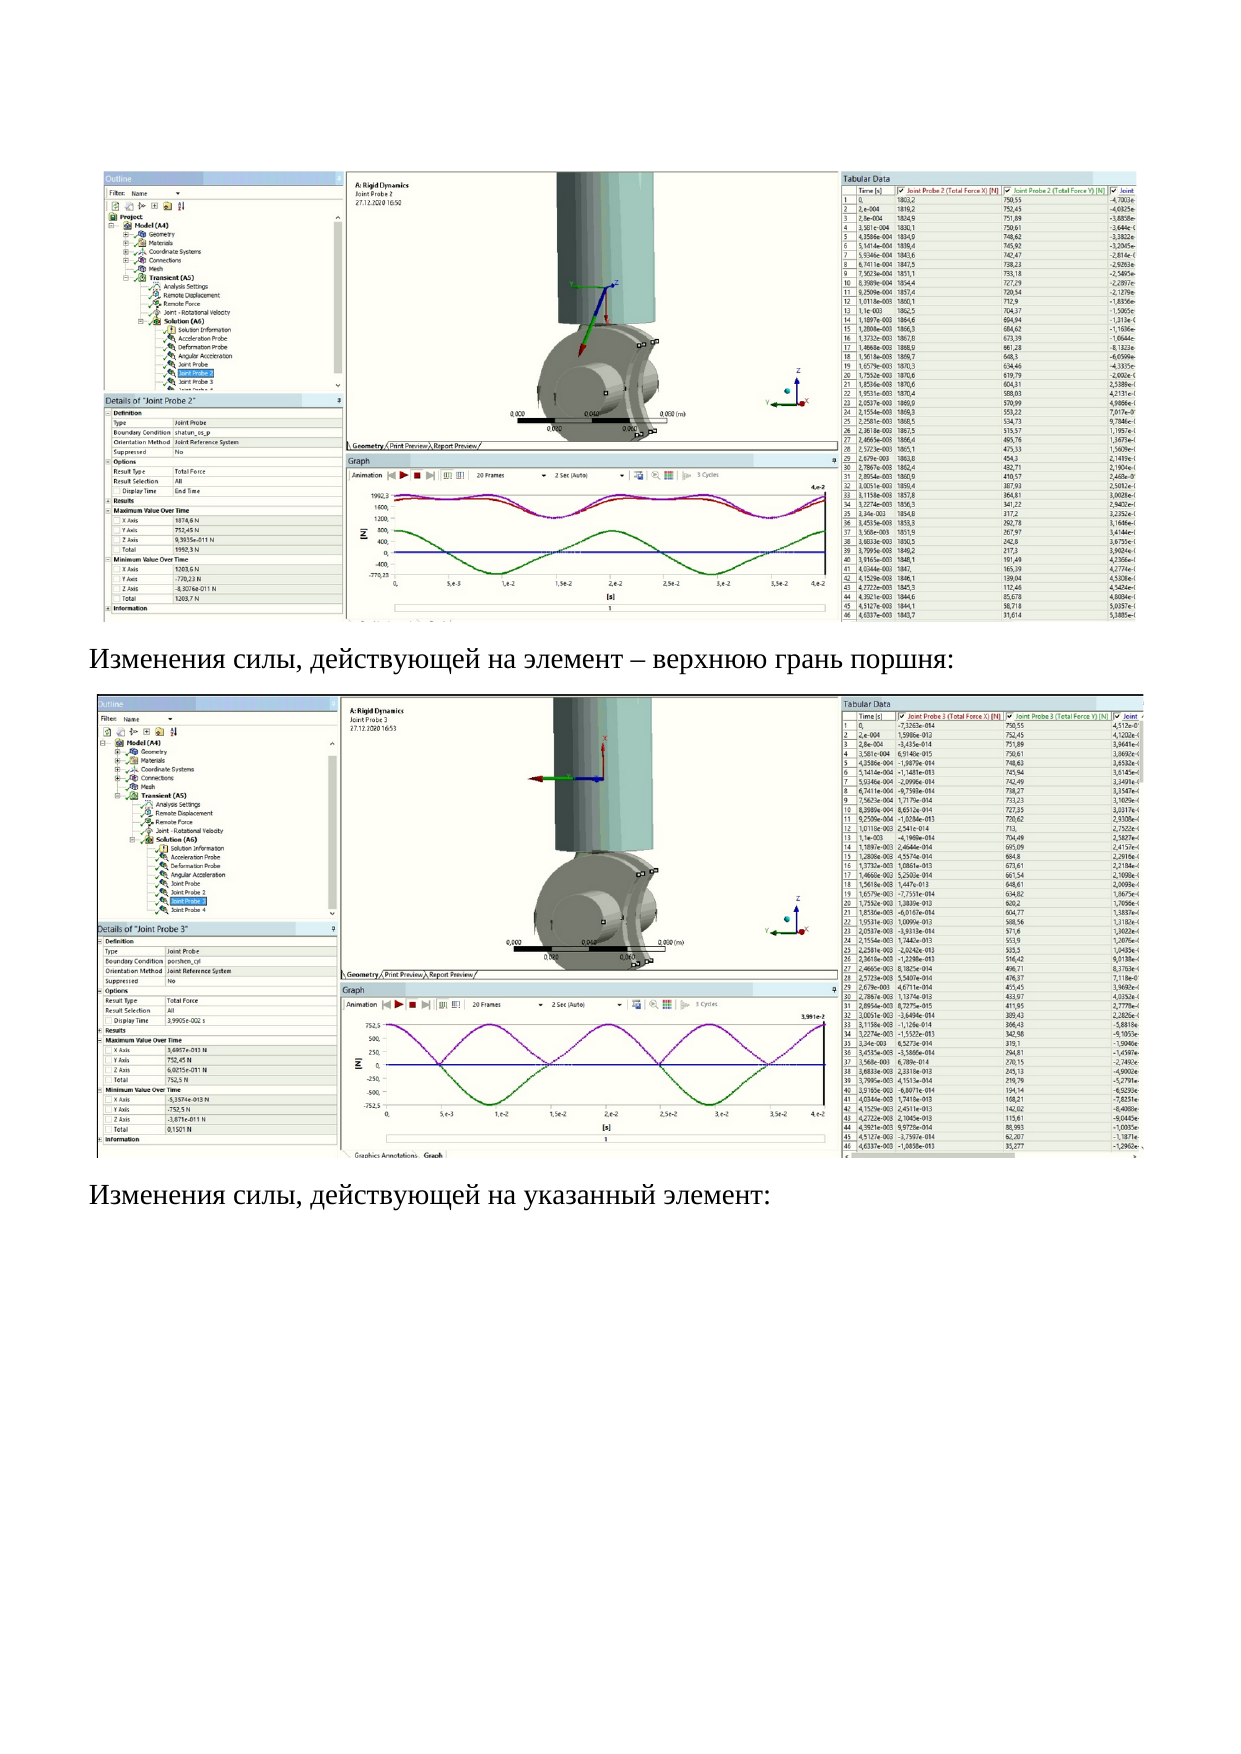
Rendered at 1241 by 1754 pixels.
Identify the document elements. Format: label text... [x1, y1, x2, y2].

picture [96, 694, 1144, 1158]
text Изменения силы, действующей на элемент – верхнюю грань поршня: [88, 642, 1152, 675]
picture [103, 171, 1137, 622]
text Изменения силы, действующей на указанный элемент: [88, 1177, 1152, 1211]
